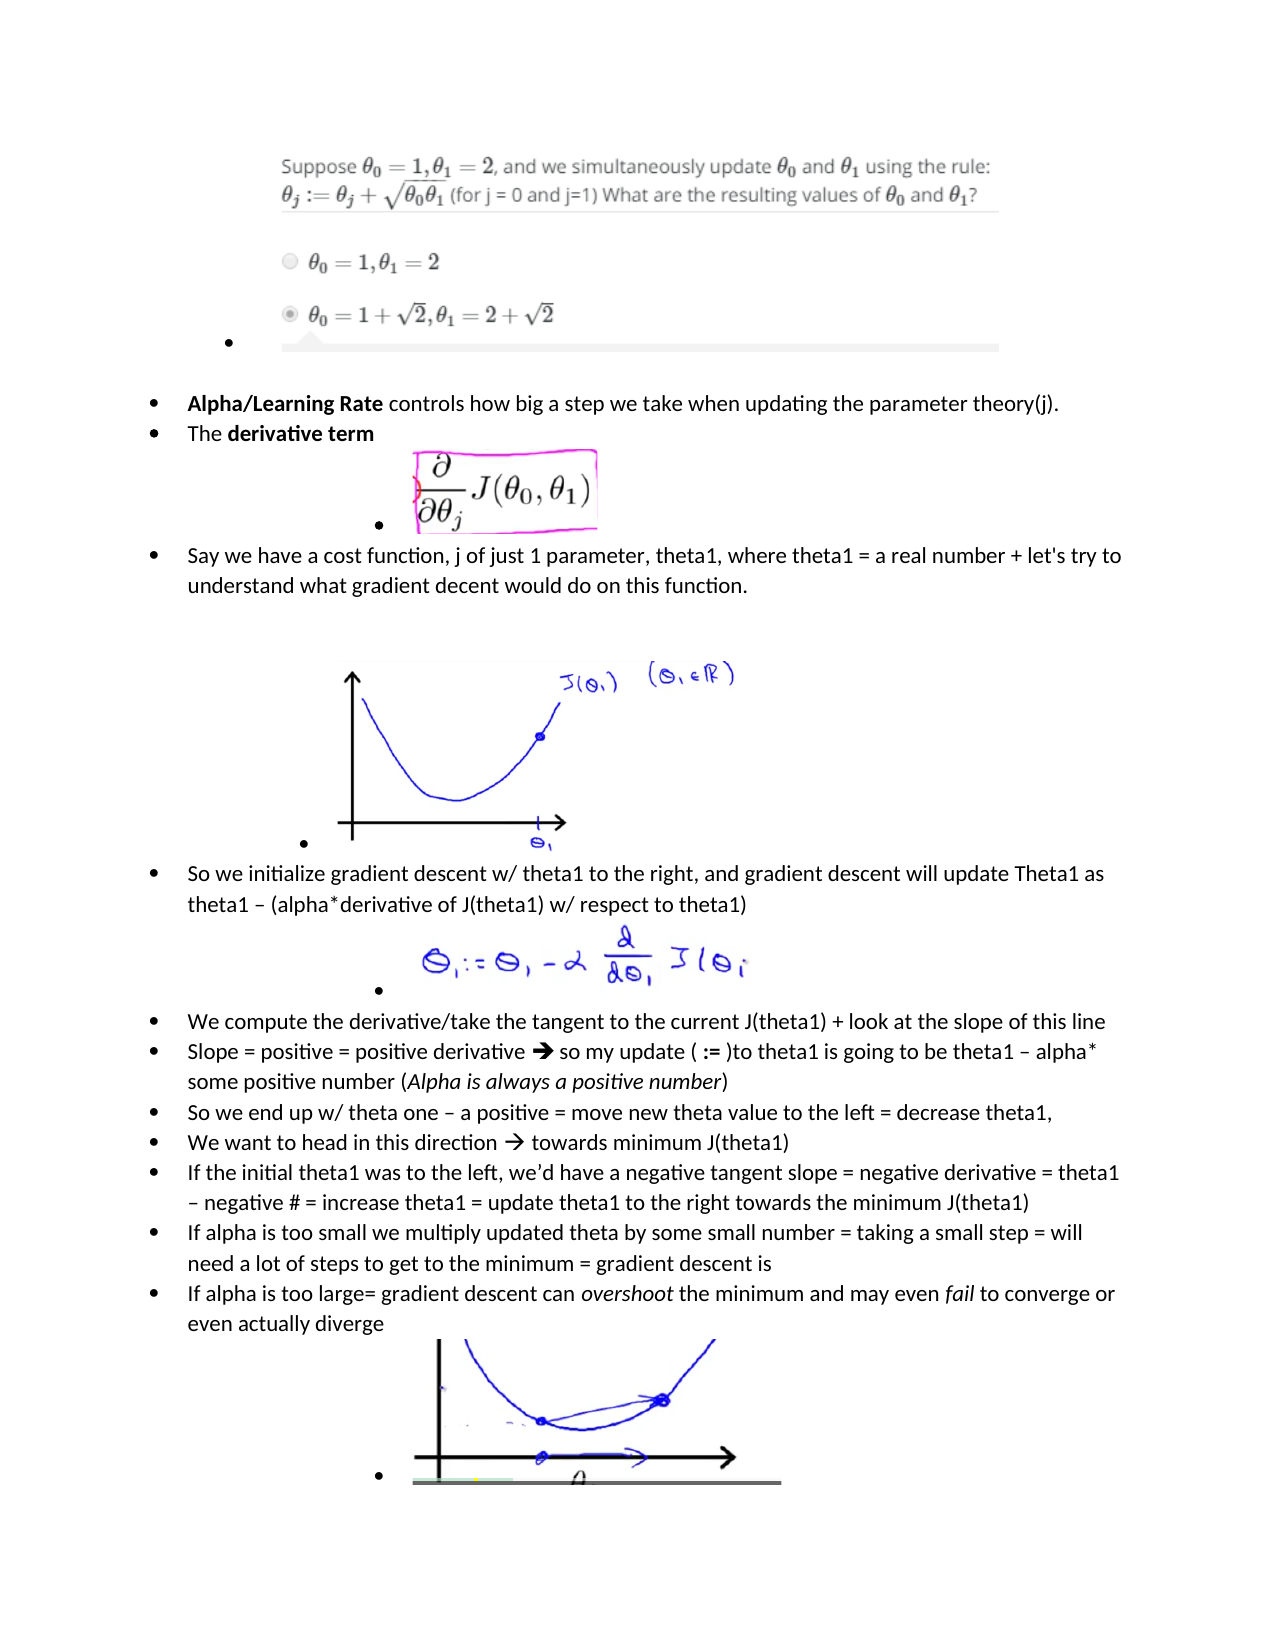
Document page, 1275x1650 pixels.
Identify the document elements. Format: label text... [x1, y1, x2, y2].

picture [412, 449, 598, 534]
list If alpha is too large= gradient descent can overshoot the minimum and may even fail to converge or even actually diverge [150, 1279, 1125, 1337]
list If alpha is too small we multiply updated theta by some small number = taking a small step = will need a lot of steps to get to the minimum = gradient descent is [150, 1218, 1125, 1277]
list If the initial theta1 was to the left, we’d have a negative tangent slope = negative derivative = theta1 – negative # = increase theta1 = update theta1 to the right towards the minimum J(theta1) [150, 1158, 1125, 1216]
picture [337, 661, 737, 852]
list So we end up w/ theta one – a positive = move new theta value to the left = decrease theta1, [150, 1098, 1125, 1126]
list Slope = positive = positive derivative so my update ( := )to theta1 is going to be theta1 – alpha* some positive number (Alpha is always a positive number) [150, 1037, 1125, 1095]
list We want to head in this direction towards minimum J(theta1) [150, 1128, 1125, 1156]
list The derivative term [150, 419, 1125, 447]
list Alpha/Learning Rate controls how big a step we take when updating the parameter theory(j). [150, 389, 1125, 417]
list Say we have a cost function, j of just 1 parameter, theta1, where theta1 = a real number + let's try to understand what gradient decent would do on this function. [150, 541, 1125, 599]
list So we initialize gradient descent w/ theta1 to the right, and gradient descent will update Theta1 as theta1 – (alpha*derivative of J(theta1) w/ respect to theta1) [150, 859, 1125, 918]
picture [412, 920, 775, 1000]
list We compute the derivative/take the tangent to the current J(theta1) + look at the slope of this line [150, 1007, 1125, 1035]
picture [262, 150, 999, 352]
picture [412, 1339, 782, 1485]
